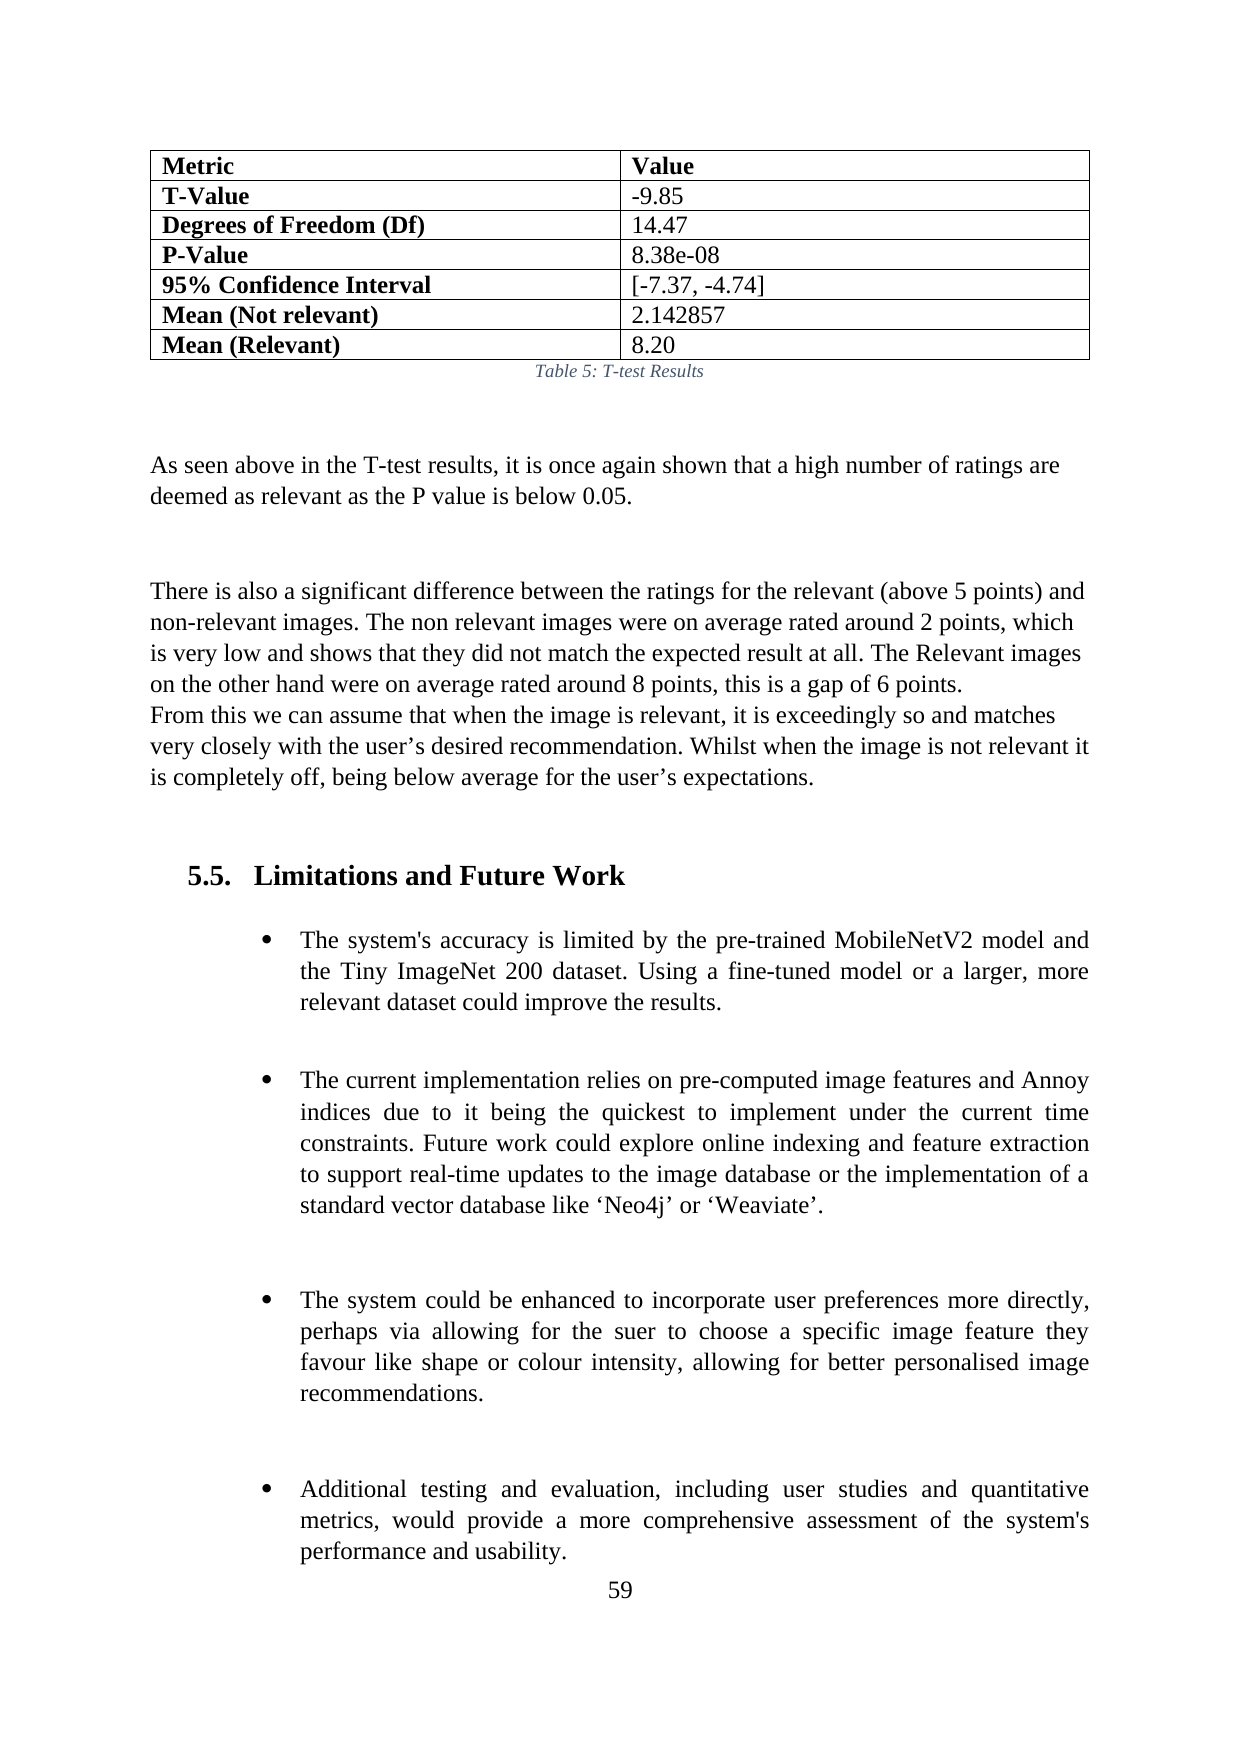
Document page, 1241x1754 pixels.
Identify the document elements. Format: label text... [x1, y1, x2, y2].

table_cell 8.38e-08 [621, 240, 1089, 269]
table_cell 2.142857 [621, 300, 1089, 329]
table_cell P-Value [151, 240, 620, 269]
text As seen above in the T-test results, it is once again shown that a high number of ratings are deemed as relevant as the P value is below 0.05. [150, 450, 1090, 509]
table_cell T-Value [151, 181, 620, 209]
table_header Value [621, 151, 1089, 180]
table_cell Mean (Not relevant) [151, 300, 620, 329]
list The current implementation relies on pre-computed image features and Annoy indices due to it being the quickest to implement under the current time constraints. Future work could explore online indexing and feature extraction to support real-time updates to the image database or the implementation of a standard vector database like ‘Neo4j’ or ‘Weaviate’. [262, 1066, 1090, 1218]
table_cell 95% Confidence Interval [151, 270, 620, 299]
table_cell Mean (Relevant) [151, 330, 620, 358]
list The system's accuracy is limited by the pre-trained MobileNetV2 model and the Tiny ImageNet 200 dataset. Using a fine-tuned model or a larger, more relevant dataset could improve the results. [262, 925, 1090, 1016]
table_cell -9.85 [621, 181, 1089, 209]
list Additional testing and evaluation, including user studies and quantitative metrics, would provide a more comprehensive assessment of the system's performance and usability. [262, 1474, 1090, 1564]
table_cell [-7.37, -4.74] [621, 270, 1089, 299]
table_cell 8.20 [621, 330, 1089, 358]
text Table 5: T-test Results [150, 360, 1090, 381]
list The system could be enhanced to incorporate user preferences more directly, perhaps via allowing for the suer to choose a specific image feature they favour like shape or colour intensity, allowing for better personalised image recommendations. [262, 1285, 1090, 1407]
table_header Metric [151, 151, 620, 180]
table_cell 14.47 [621, 211, 1089, 239]
text There is also a significant difference between the ratings for the relevant (above 5 points) and non-relevant images. The non relevant images were on average rated around 2 points, which is very low and shows that they did not match the expected result at all. The Relevant images on the other hand were on average rated around 8 points, this is a gap of 6 points. From this we can assume that when the image is relevant, it is exceedingly so and matches very closely with the user’s desired recommendation. Whilst when the image is not relevant it is completely off, being below average for the user’s expectations. [150, 576, 1090, 791]
table_cell Degrees of Freedom (Df) [151, 211, 620, 239]
subtitle Limitations and Future Work [187, 858, 1090, 891]
